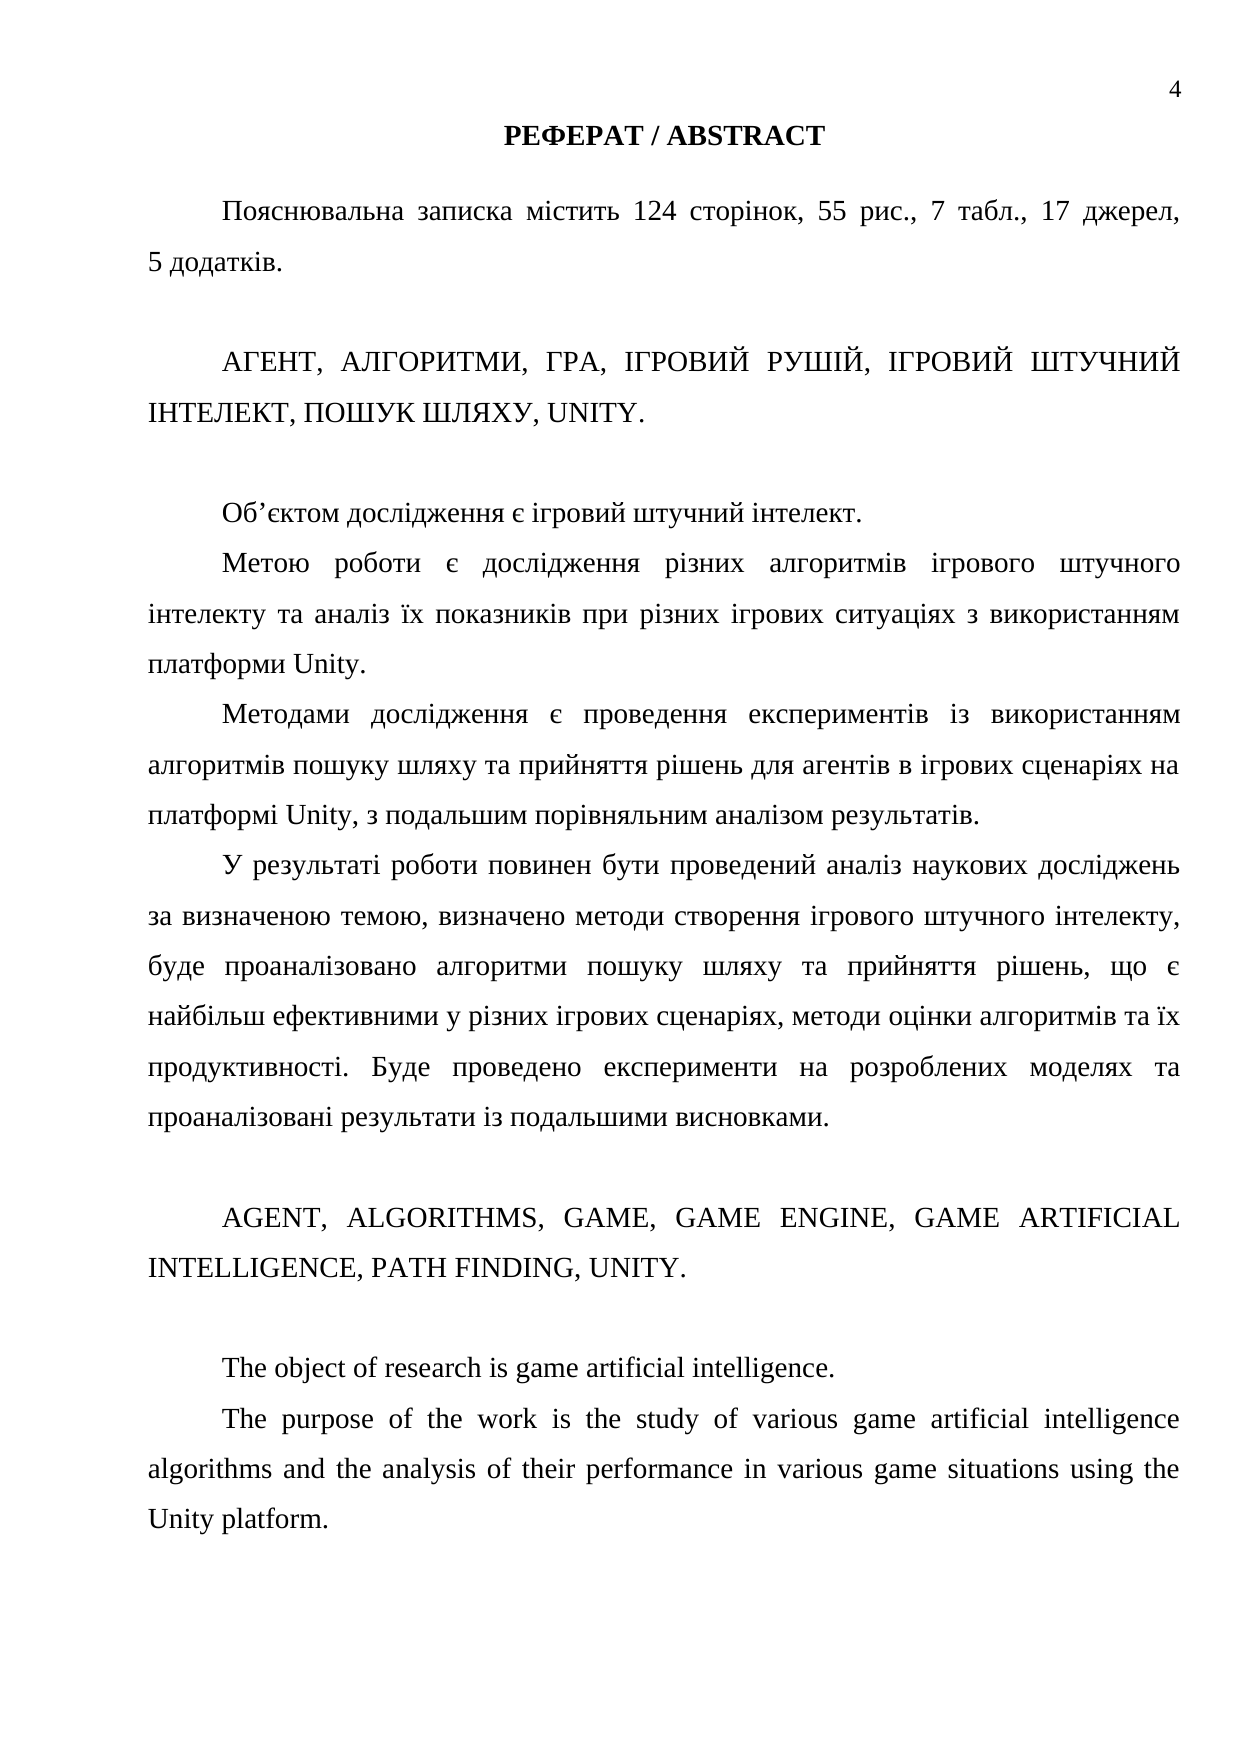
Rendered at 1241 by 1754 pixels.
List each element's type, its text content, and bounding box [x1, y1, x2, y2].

text Об’єктом дослідження є ігровий штучний інтелект. [148, 495, 1181, 529]
text РЕФЕРАТ / ABSTRACT [148, 118, 1181, 152]
text The object of research is game artificial intelligence. [148, 1351, 1181, 1384]
text Методами дослідження є проведення експериментів із використанням алгоритмів пошуку шляху та прийняття рішень для агентів в ігрових сценаріях на платформі Unity, з подальшим порівняльним аналізом результатів. [148, 697, 1181, 831]
text AGENT, ALGORITHMS, GAME, GAME ENGINE, GAME ARTIFICIAL INTELLIGENCE, PATH FINDING, UNITY. [148, 1200, 1181, 1283]
text Пояснювальна записка містить 124 сторінок, 55 рис., 7 табл., 17 джерел, 5 додатків. [148, 193, 1181, 277]
text The purpose of the work is the study of various game artificial intelligence algorithms and the analysis of their performance in various game situations using the Unity platform. [148, 1401, 1181, 1535]
text АГЕНТ, АЛГОРИТМИ, ГРА, ІГРОВИЙ РУШІЙ, ІГРОВИЙ ШТУЧНИЙ ІНТЕЛЕКТ, ПОШУК ШЛЯХУ, UNITY. [148, 344, 1181, 428]
text Метою роботи є дослідження різних алгоритмів ігрового штучного інтелекту та аналіз їх показників при різних ігрових ситуаціях з використанням платформи Unity. [148, 546, 1181, 680]
text У результаті роботи повинен бути проведений аналіз наукових досліджень за визначеною темою, визначено методи створення ігрового штучного інтелекту, буде проаналізовано алгоритми пошуку шляху та прийняття рішень, що є найбільш ефективними у різних ігрових сценаріях, методи оцінки алгоритмів та їх продуктивності. Буде проведено експерименти на розроблених моделях та проаналізовані результати із подальшими висновками. [148, 847, 1181, 1133]
